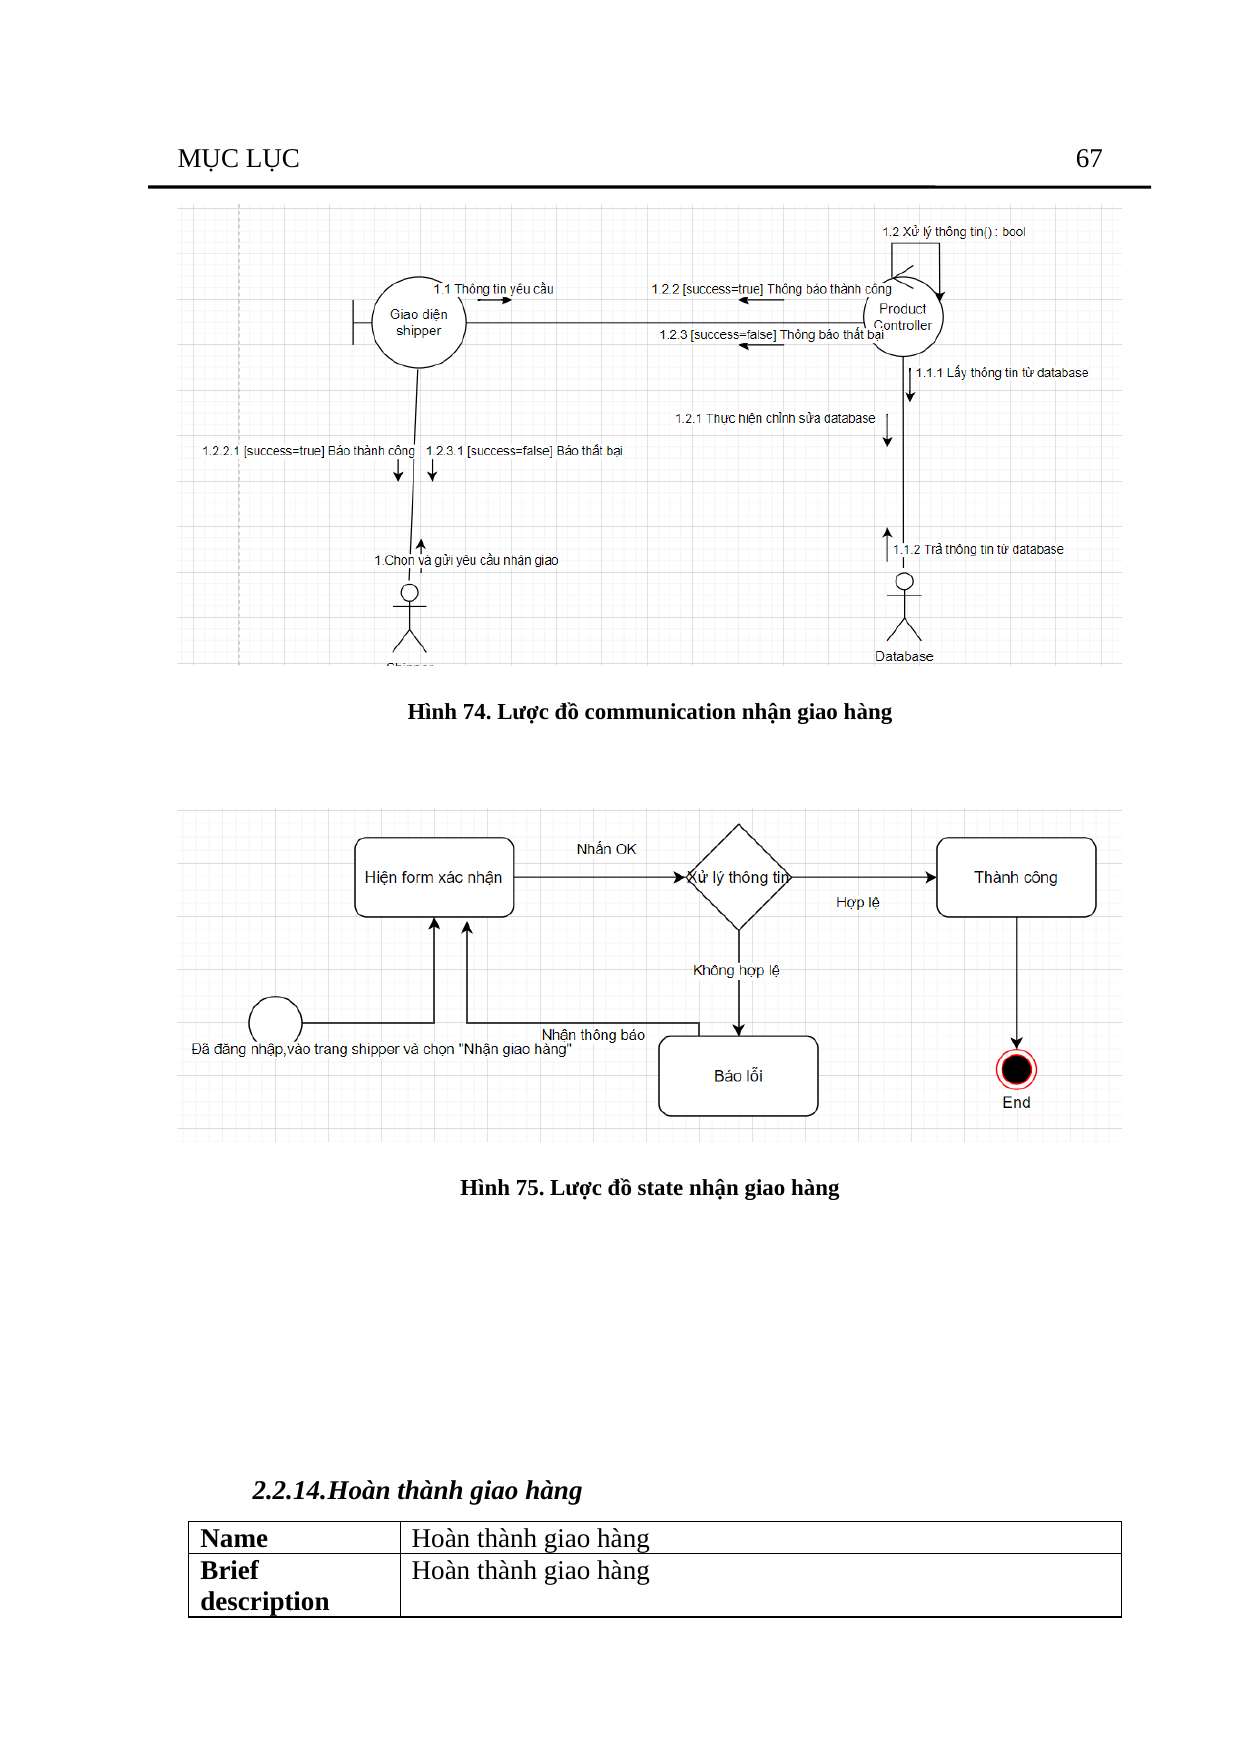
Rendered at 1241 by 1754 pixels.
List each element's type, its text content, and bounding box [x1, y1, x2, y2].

table_cell Brief description [189, 1554, 400, 1616]
table_cell Hoàn thành giao hàng [401, 1554, 1121, 1616]
picture [177, 204, 1123, 666]
subtitle Hoàn thành giao hàng [252, 1474, 1122, 1505]
table_header Name [189, 1522, 400, 1553]
picture [177, 808, 1123, 1142]
table_header Hoàn thành giao hàng [401, 1522, 1121, 1553]
